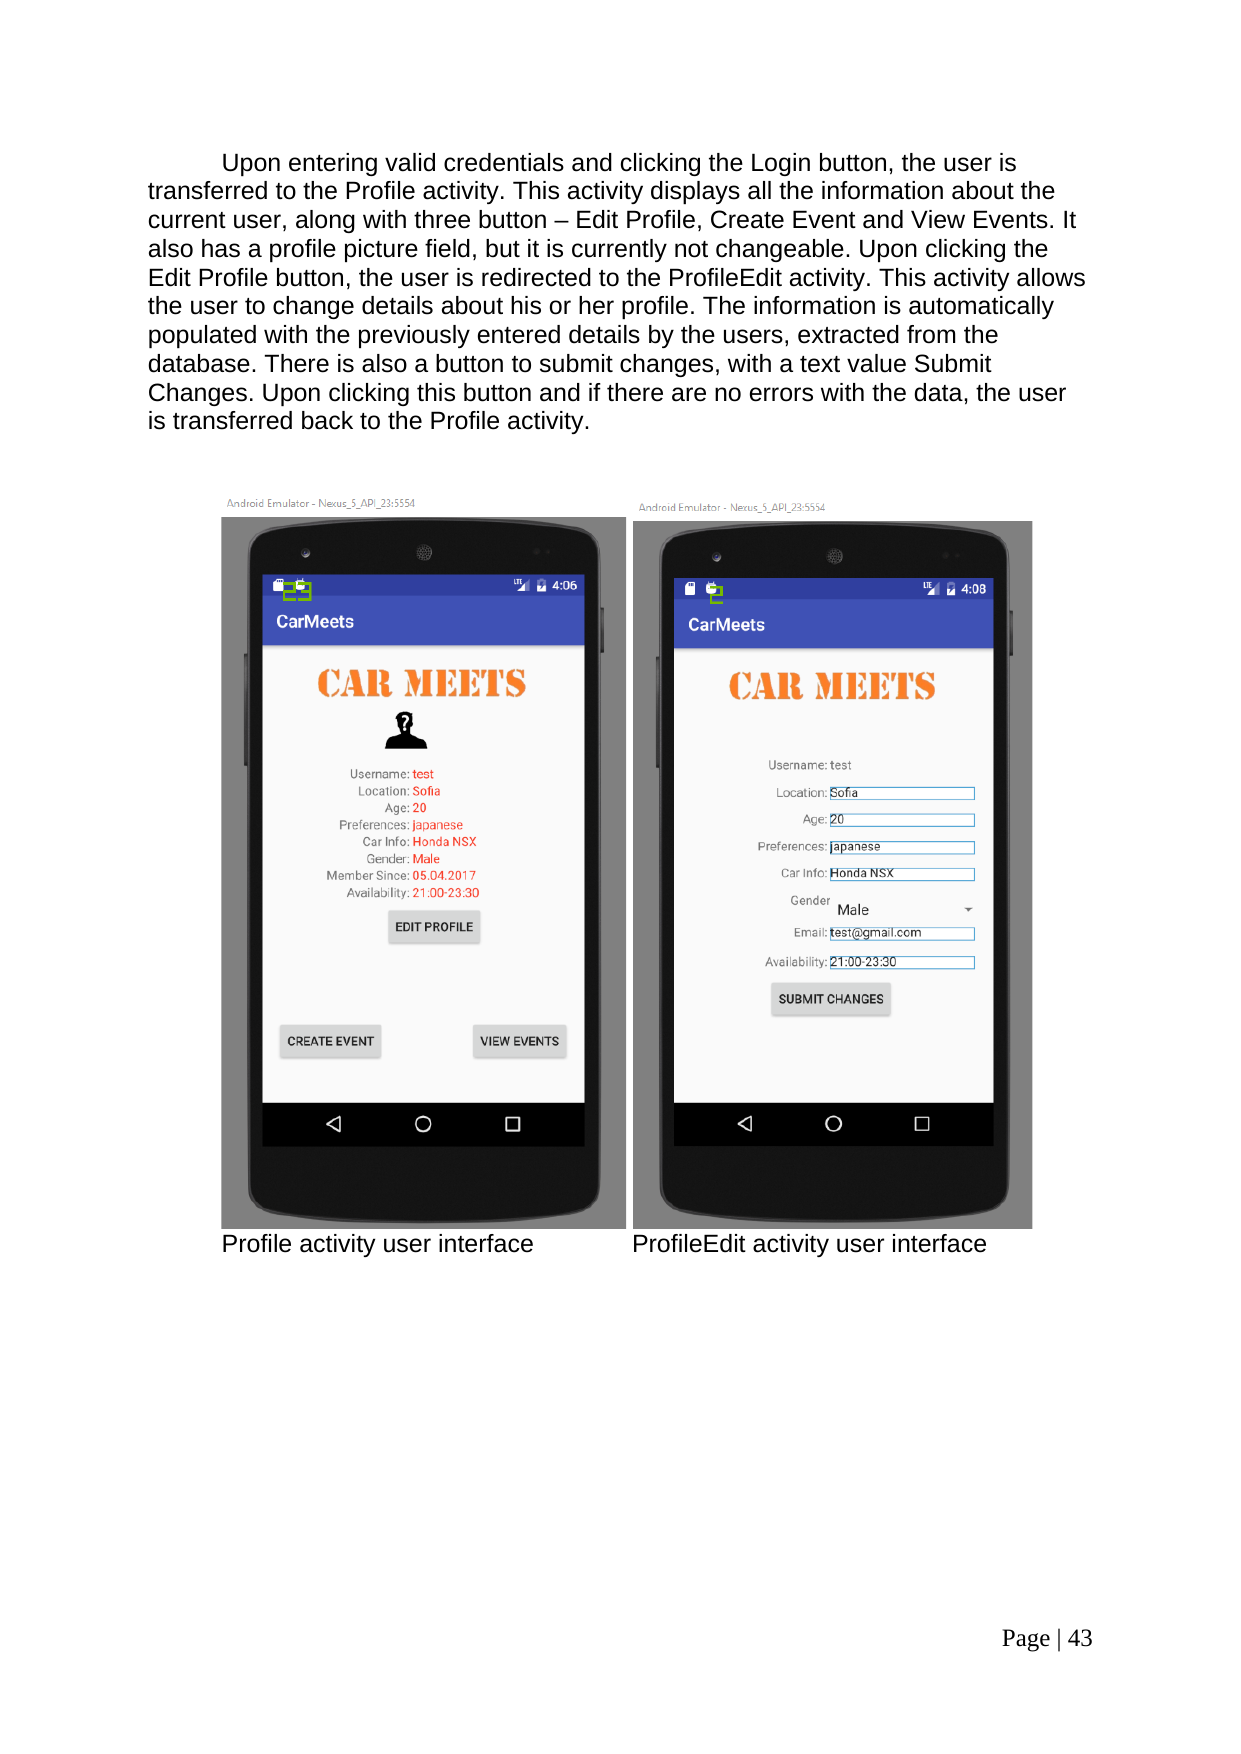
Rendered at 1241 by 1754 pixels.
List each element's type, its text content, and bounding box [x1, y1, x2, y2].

text Profile activity user interface ProfileEdit activity user interface [148, 1229, 1093, 1257]
picture [633, 497, 1033, 1229]
picture [221, 492, 627, 1229]
text Upon entering valid credentials and clicking the Login button, the user is transferred to the Profile activity. This activity displays all the information about the current user, along with three button – Edit Profile, Create Event and View Events. It also has a profile picture field, but it is currently not changeable. Upon clicking the Edit Profile button, the user is redirected to the ProfileEdit activity. This activity allows the user to change details about his or her profile. The information is automatically populated with the previously entered details by the users, extracted from the database. There is also a button to submit changes, with a text value Submit Changes. Upon clicking this button and if there are no errors with the data, the user is transferred back to the Profile activity. [148, 148, 1093, 435]
